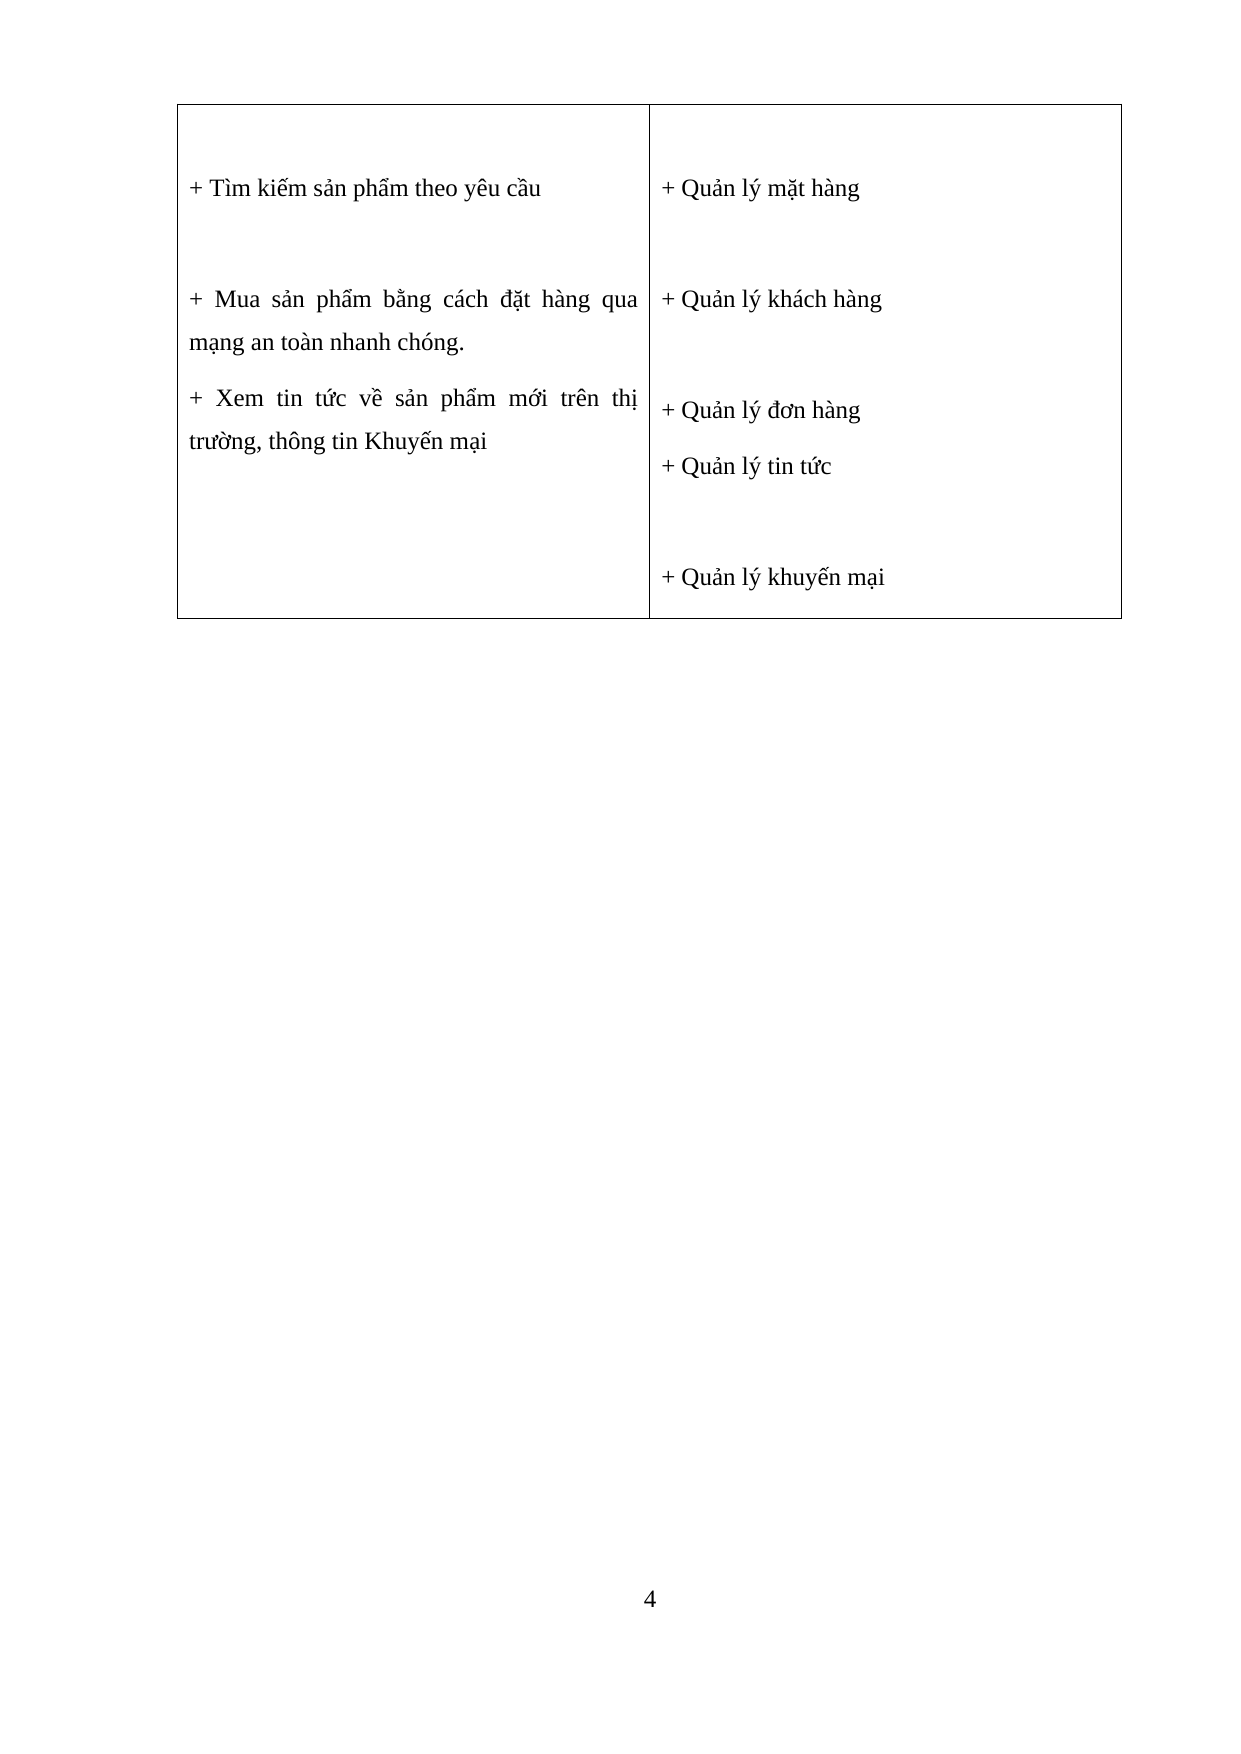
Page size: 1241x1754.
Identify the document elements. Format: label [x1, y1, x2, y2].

table_cell [650, 105, 1121, 617]
table_cell [178, 105, 649, 617]
